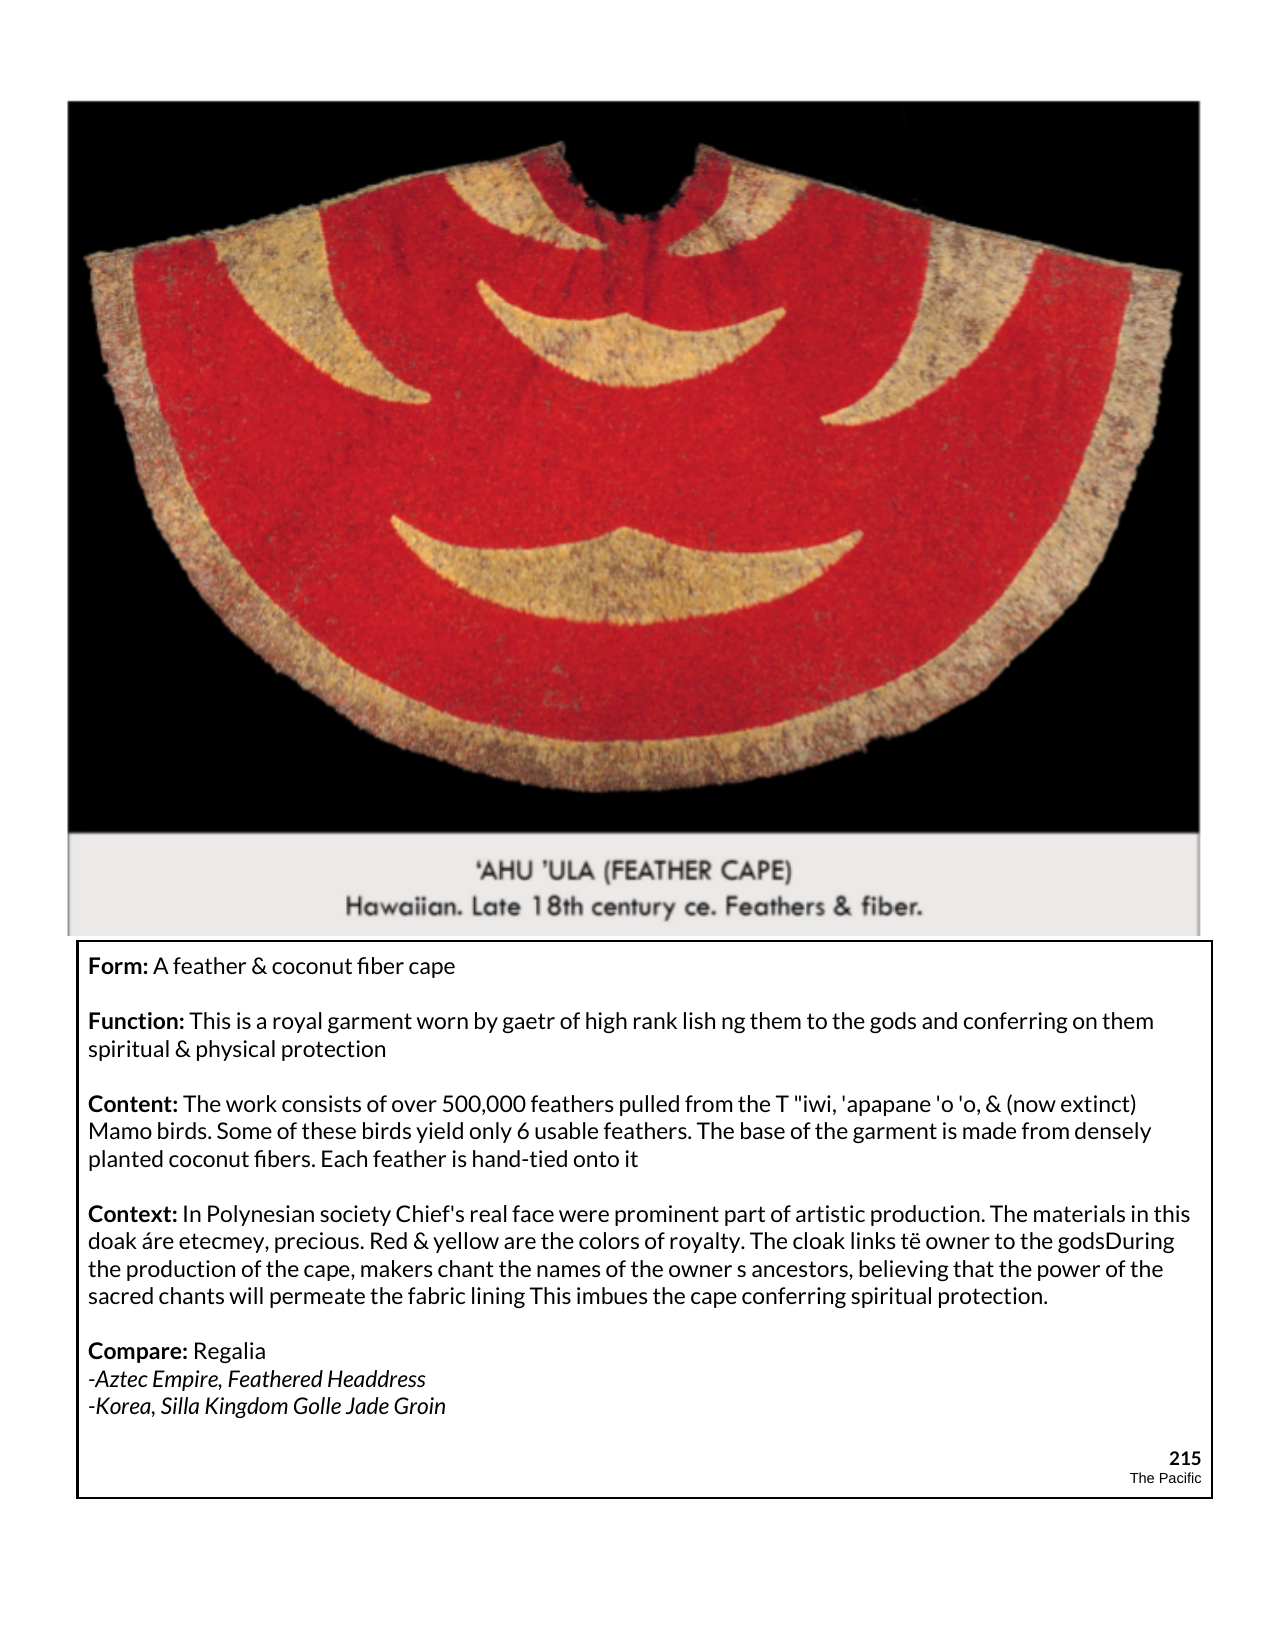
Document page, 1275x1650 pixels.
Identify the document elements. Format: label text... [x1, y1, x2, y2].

table_header Form: A feather & coconut fiber cape Function: This is a royal garment worn by gaetr of high rank lish ng them to the gods and conferring on them spiritual & physical protection Content: The work consists of over 500,000 feathers pulled from the T "iwi, 'apapane 'o 'o, & (now extinct) Mamo birds. Some of these birds yield only 6 usable feathers. The base of the garment is made from densely planted coconut fibers. Each feather is hand-tied onto it Context: In Polynesian society Chief's real face were prominent part of artistic production. The materials in this doak áre etecmey, precious. Red & yellow are the colors of royalty. The cloak links të owner to the godsDuring the production of the cape, makers chant the names of the owner s ancestors, believing that the power of the sacred chants will permeate the fabric lining This imbues the cape conferring spiritual protection. Compare: Regalia -Aztec Empire, Feathered Headdress -Korea, Silla Kingdom Golle Jade Groin 215 The Pacific [79, 942, 1211, 1497]
picture [0, 30, 1272, 936]
